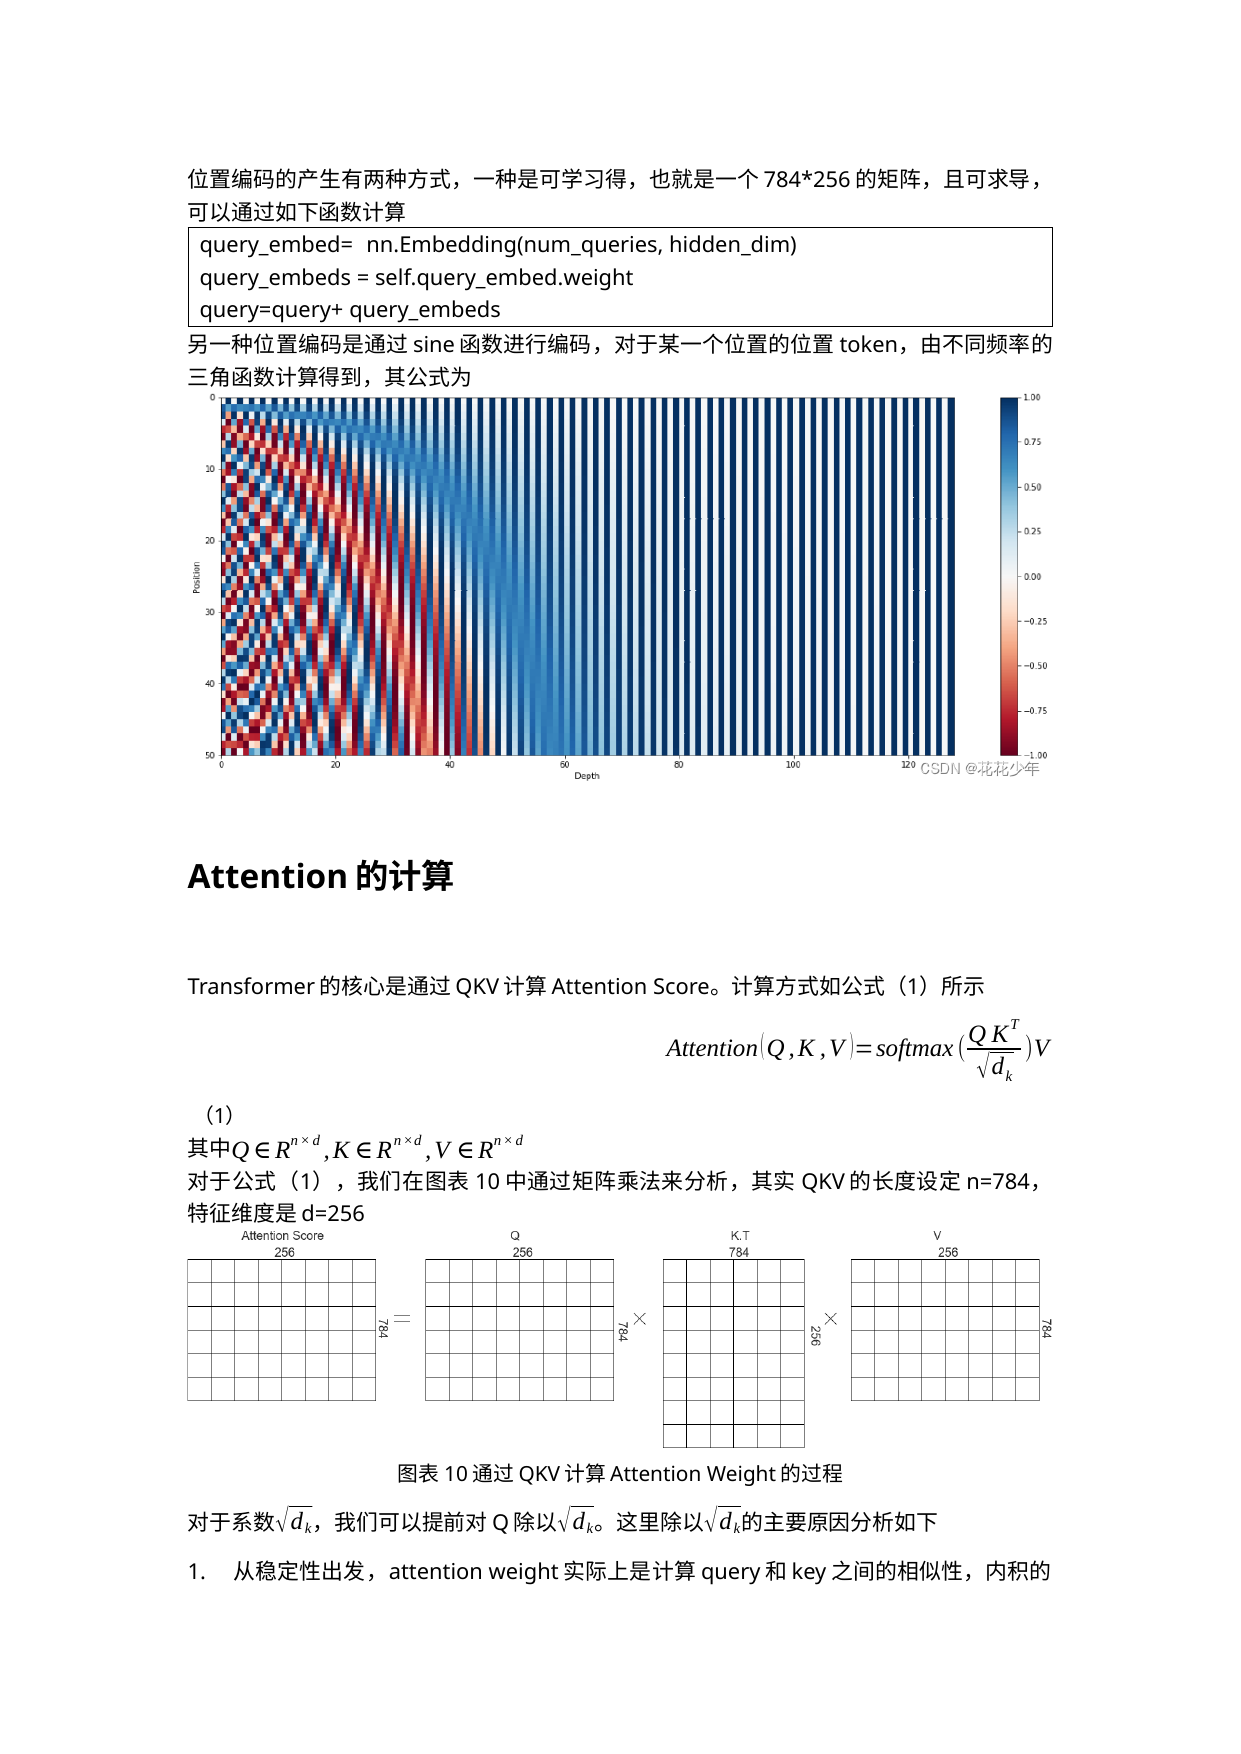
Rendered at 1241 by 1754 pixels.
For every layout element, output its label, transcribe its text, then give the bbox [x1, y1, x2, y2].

text Transformer的核心是通过QKV计算Attention Score。计算方式如公式（1）所示 [187, 968, 1053, 1001]
text 另一种位置编码是通过sine函数进行编码，对于某一个位置的位置token，由不同频率的三角函数计算得到，其公式为 [187, 327, 1053, 391]
table_header query_embed= nn.Embedding(num_queries, hidden_dim) query_embeds = self.query_embed.weight query=query+ query_embeds [189, 228, 1052, 326]
picture [187, 391, 1053, 784]
picture [187, 1228, 1053, 1448]
text 其中 [187, 1131, 1053, 1163]
subtitle Attention的计算 [187, 841, 1053, 906]
text 位置编码的产生有两种方式，一种是可学习得，也就是一个784*256的矩阵，且可求导，可以通过如下函数计算 [187, 162, 1053, 227]
text 图表 10 通过QKV计算Attention Weight的过程 [187, 1456, 1053, 1488]
text （1） [187, 1098, 1053, 1131]
text 对于公式（1），我们在图表 10中通过矩阵乘法来分析，其实QKV的长度设定n=784，特征维度是d=256 [187, 1163, 1053, 1228]
text 对于系数，我们可以提前对Q除以。这里除以的主要原因分析如下 [187, 1488, 1053, 1553]
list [187, 1553, 1053, 1586]
